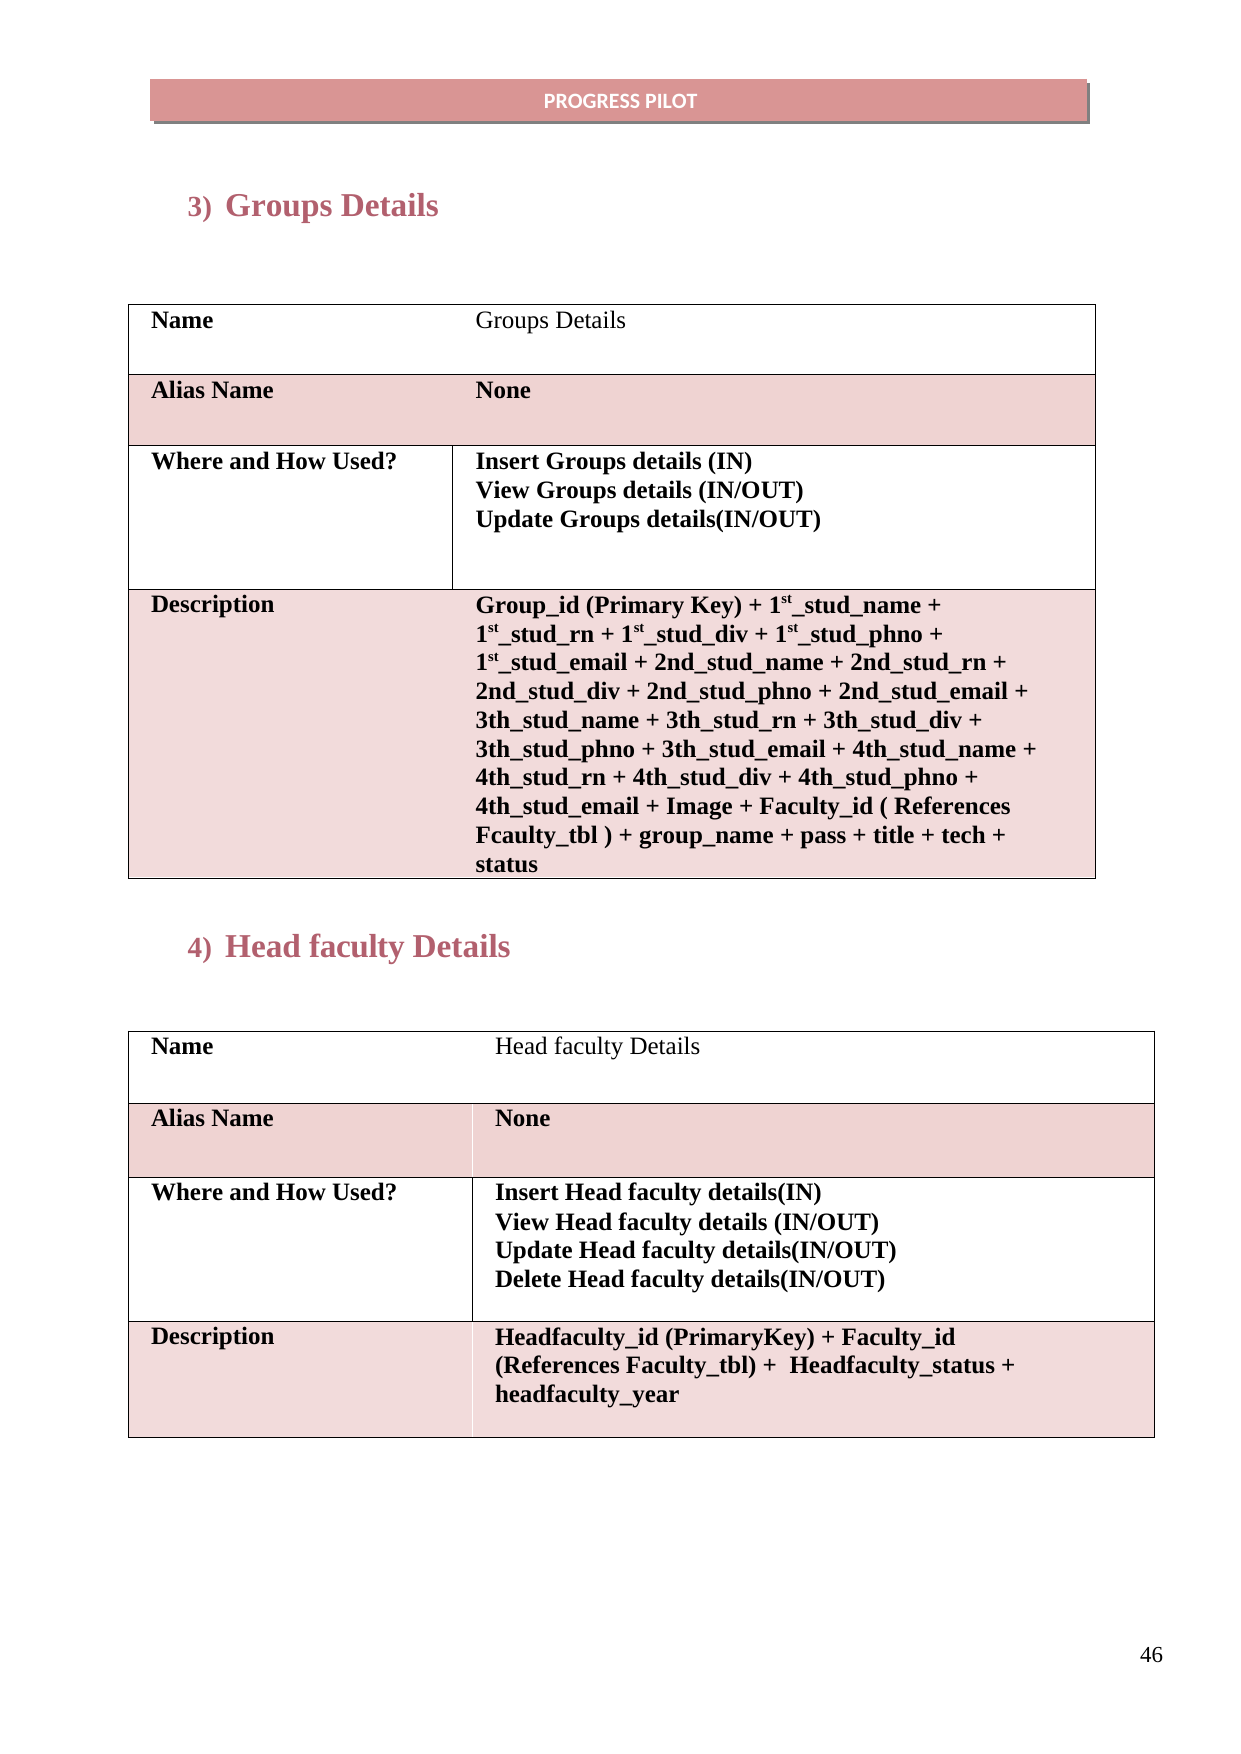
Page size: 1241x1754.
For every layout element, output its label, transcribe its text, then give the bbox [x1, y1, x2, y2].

table_header Head faculty Details [473, 1032, 1154, 1103]
table_cell Where and How Used? [129, 1178, 472, 1321]
table_cell Group_id (Primary Key) + 1st_stud_name + 1st_stud_rn + 1st_stud_div + 1st_stud_phno + 1st_stud_email + 2nd_stud_name + 2nd_stud_rn + 2nd_stud_div + 2nd_stud_phno + 2nd_stud_email + 3th_stud_name + 3th_stud_rn + 3th_stud_div + 3th_stud_phno + 3th_stud_email + 4th_stud_name + 4th_stud_rn + 4th_stud_div + 4th_stud_phno + 4th_stud_email + Image + Faculty_id ( References Fcaulty_tbl ) + group_name + pass + title + tech + status [453, 590, 1095, 877]
list Groups Details [187, 186, 1188, 224]
table_cell Where and How Used? [129, 446, 452, 589]
list Head faculty Details [187, 926, 1188, 965]
table_cell Headfaculty_id (PrimaryKey) + Faculty_id (References Faculty_tbl) + Headfaculty_status + headfaculty_year [473, 1322, 1154, 1437]
table_cell Alias Name [129, 375, 453, 445]
table_cell None [473, 1104, 1154, 1177]
table_cell Description [129, 590, 453, 877]
table_header Groups Details [453, 305, 1095, 373]
table_cell Insert Head faculty details(IN) View Head faculty details (IN/OUT) Update Head faculty details(IN/OUT) Delete Head faculty details(IN/OUT) [473, 1178, 1154, 1321]
table_header Name [129, 1032, 472, 1103]
table_cell Insert Groups details (IN) View Groups details (IN/OUT) Update Groups details(IN/OUT) [453, 446, 1095, 589]
table_header Name [129, 305, 453, 373]
table_cell None [453, 375, 1095, 445]
table_cell Description [129, 1322, 472, 1437]
table_cell Alias Name [129, 1104, 472, 1177]
